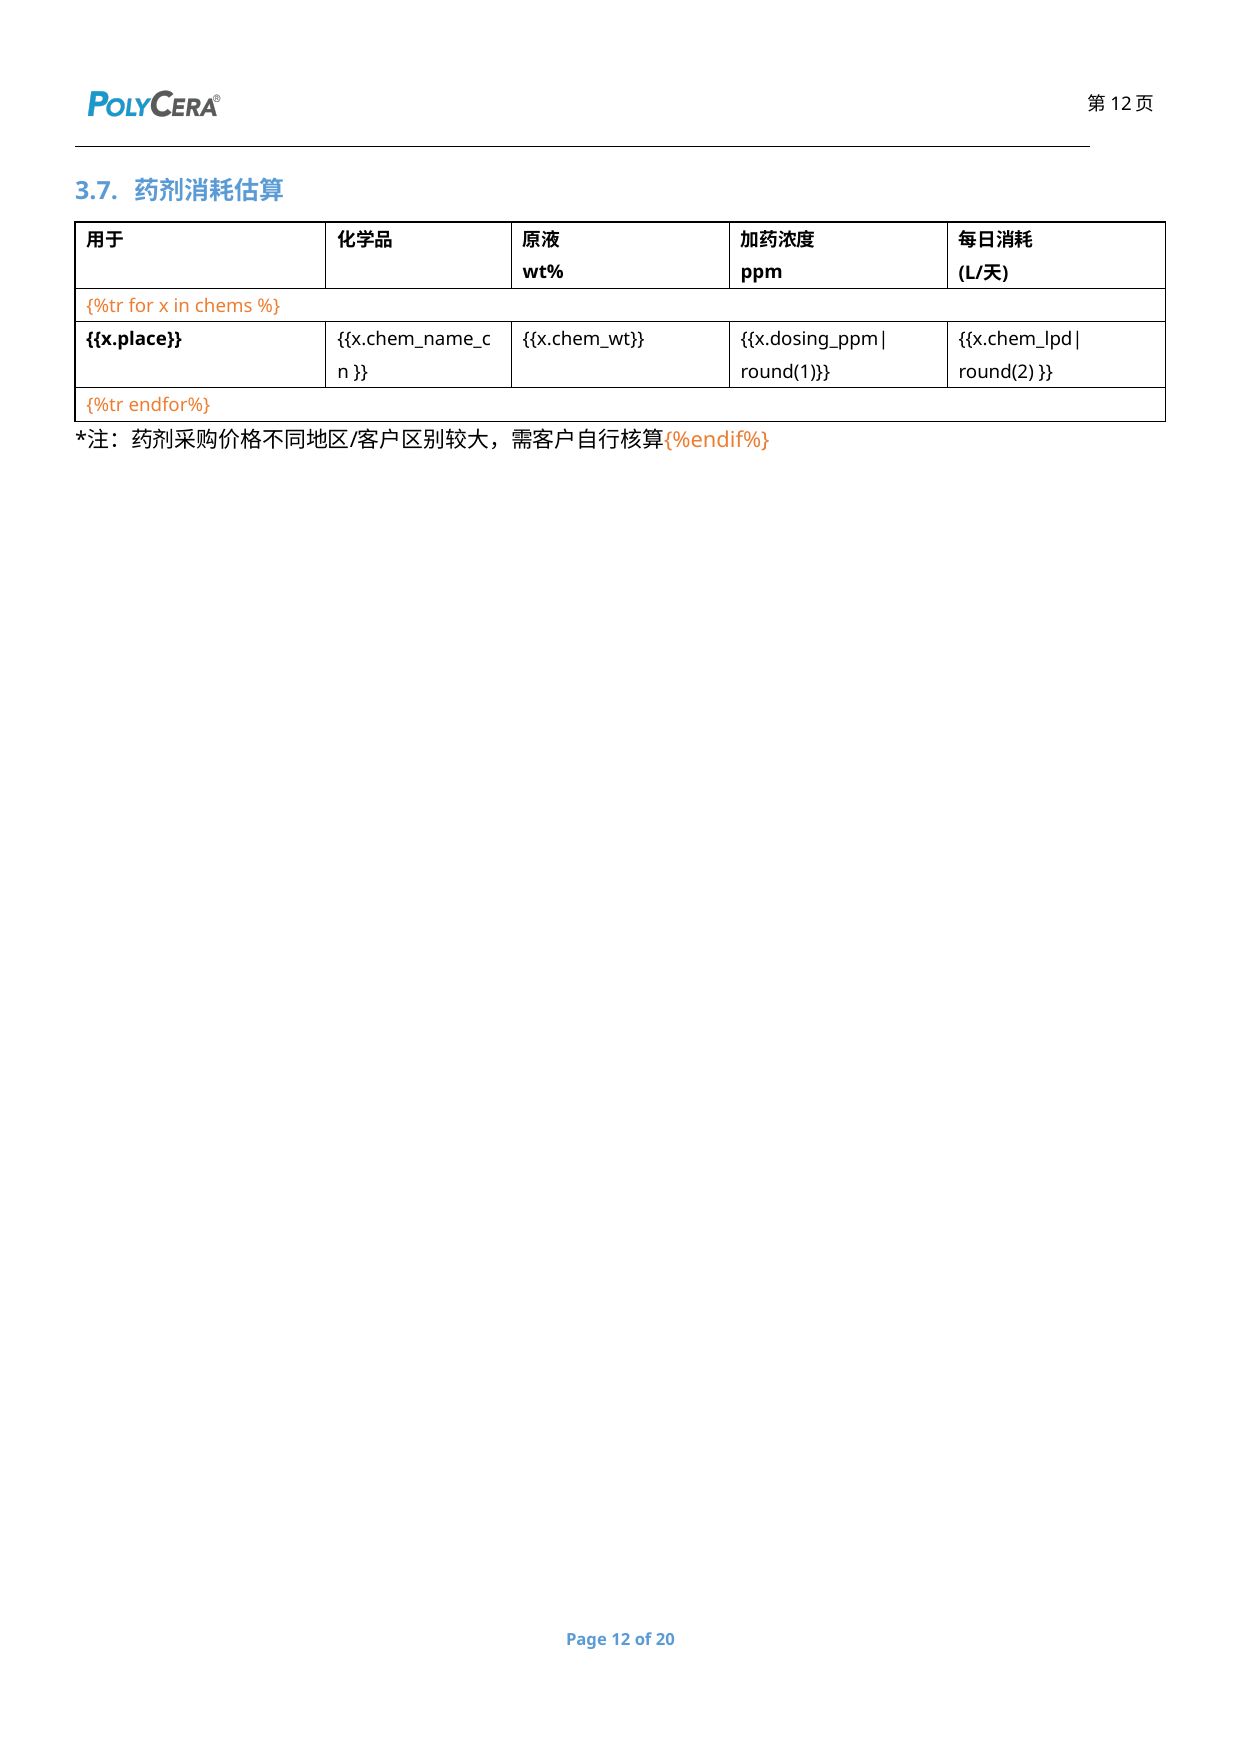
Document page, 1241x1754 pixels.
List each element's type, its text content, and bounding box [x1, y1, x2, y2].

table_cell {{x.place}} [76, 322, 325, 387]
picture [86, 88, 221, 119]
table_cell {%tr for x in chems %} [76, 289, 1165, 321]
table_header 加药浓度 ppm [730, 223, 947, 287]
text *注：药剂采购价格不同地区/客户区别较大，需客户自行核算{%endif%} [75, 422, 1165, 454]
table_header 用于 [76, 223, 325, 287]
table_cell {{x.chem_name_cn }} [326, 322, 511, 387]
table_cell {{x.chem_wt}} [512, 322, 729, 387]
table_header 化学品 [326, 223, 511, 287]
table_header 每日消耗 (L/天) [948, 223, 1165, 287]
table_header 原液 wt% [512, 223, 729, 287]
table_cell {{x.chem_lpd|round(2) }} [948, 322, 1165, 387]
list 药剂消耗估算 [75, 156, 1165, 221]
table_cell {{x.dosing_ppm|round(1)}} [730, 322, 947, 387]
table_cell {%tr endfor%} [76, 388, 1165, 421]
